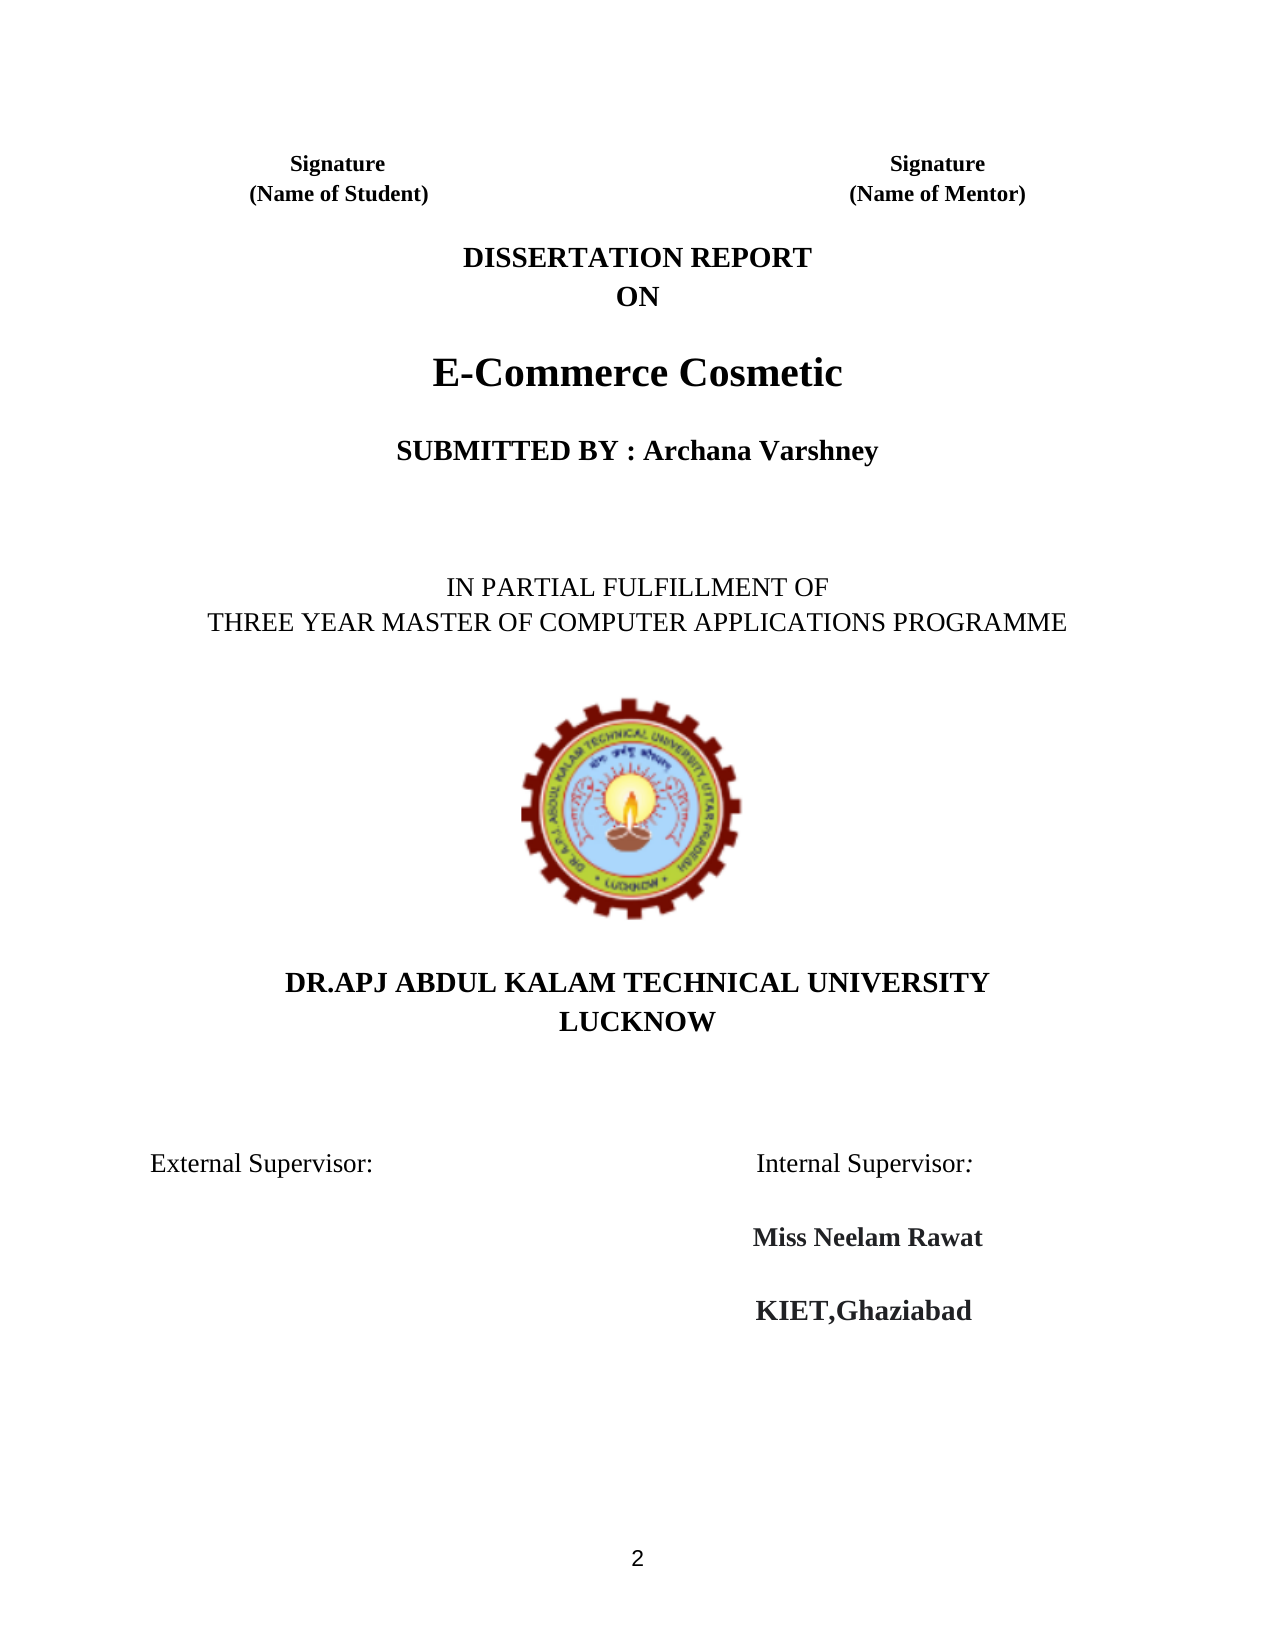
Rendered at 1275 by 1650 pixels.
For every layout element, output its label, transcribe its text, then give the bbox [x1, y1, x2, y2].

picture [520, 677, 755, 931]
text LUCKNOW [150, 1004, 1125, 1037]
text ON [150, 279, 1125, 313]
text DR.APJ ABDUL KALAM TECHNICAL UNIVERSITY [150, 965, 1125, 999]
text E-Commerce Cosmetic [150, 348, 1125, 396]
text DISSERTATION REPORT [150, 241, 1125, 274]
text External Supervisor: Internal Supervisor: [150, 1147, 1125, 1178]
text SUBMITTED BY : Archana Varshney [150, 433, 1125, 467]
text Miss Neelam Rawat [150, 1221, 1125, 1252]
text Signature Signature [150, 150, 1125, 176]
text (Name of Student) (Name of Mentor) [150, 180, 1125, 207]
text IN PARTIAL FULFILLMENT OF [150, 571, 1125, 602]
text KIET,Ghaziabad [150, 1293, 1125, 1326]
text THREE YEAR MASTER OF COMPUTER APPLICATIONS PROGRAMME [150, 606, 1125, 638]
